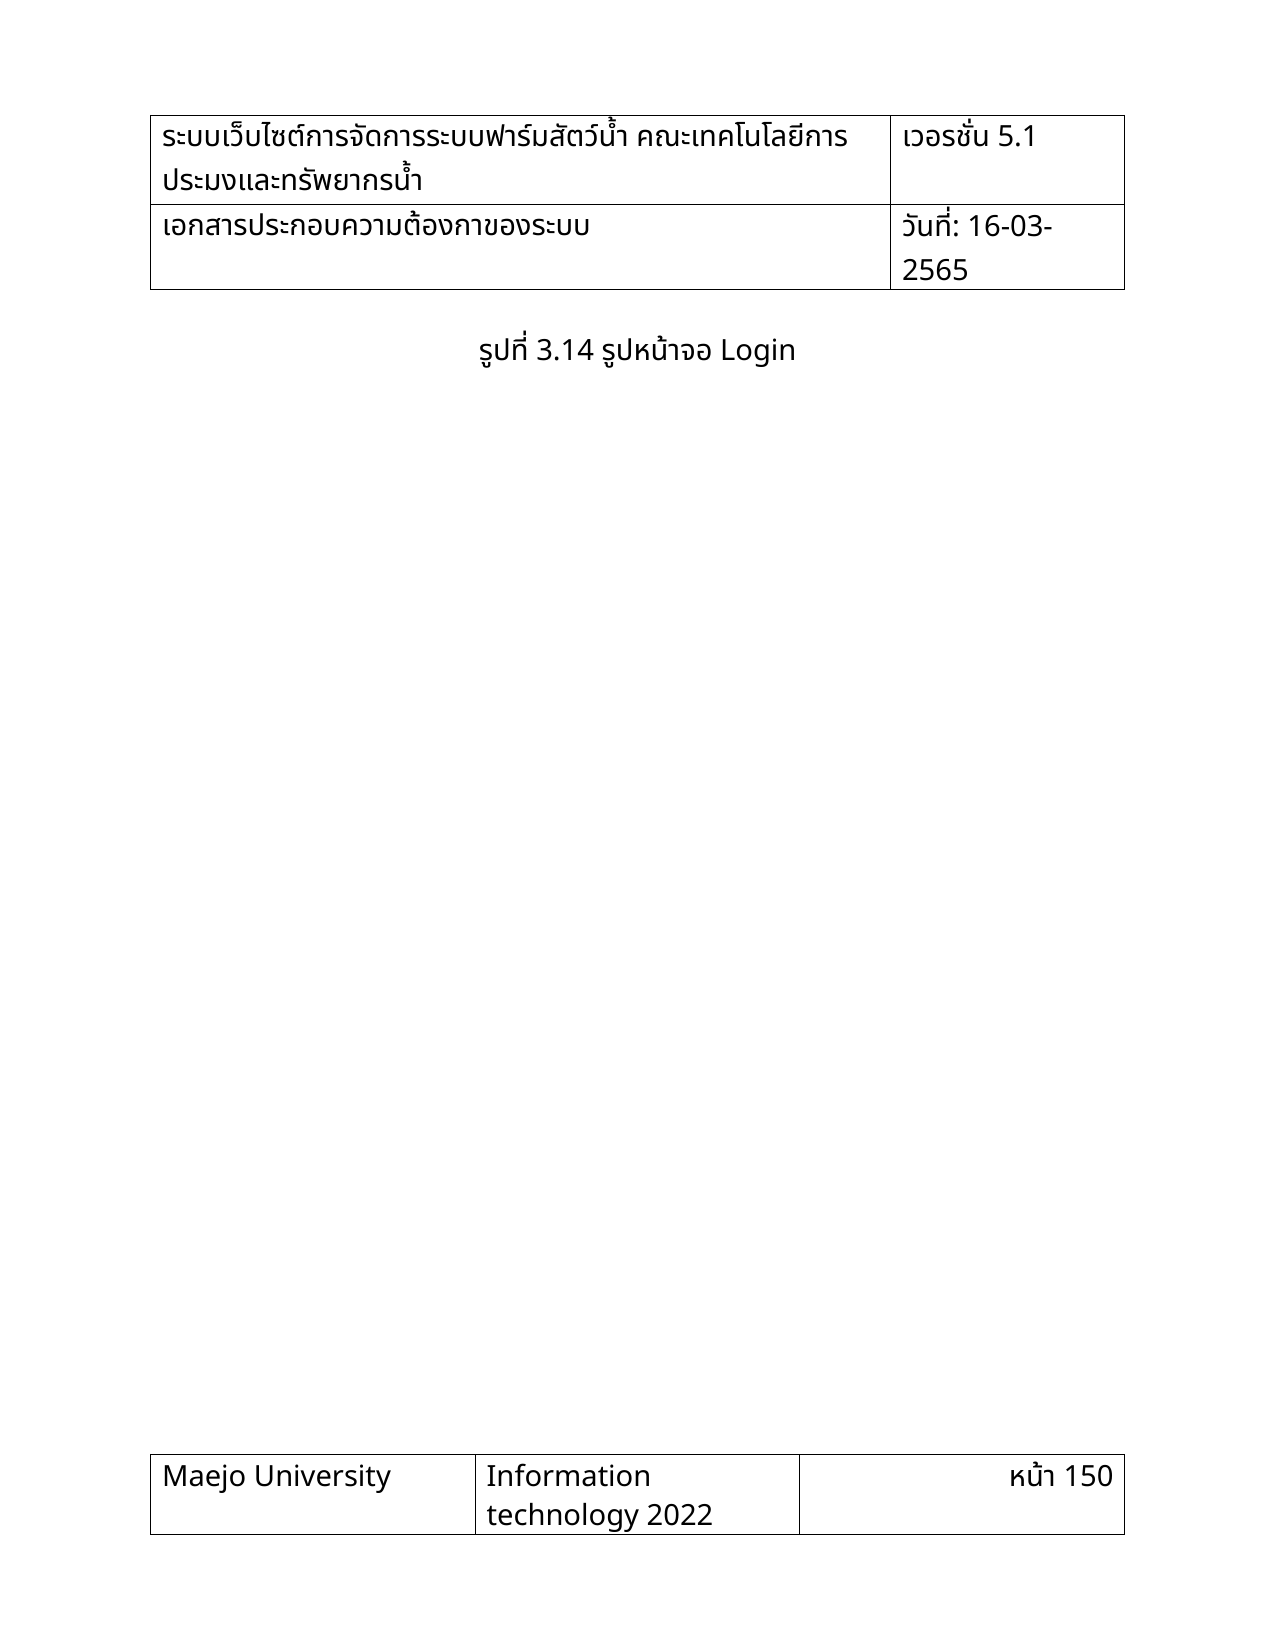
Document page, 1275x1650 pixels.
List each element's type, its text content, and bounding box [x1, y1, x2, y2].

text รูปที่ 3.14 รูปหน้าจอ Login [150, 329, 1125, 374]
